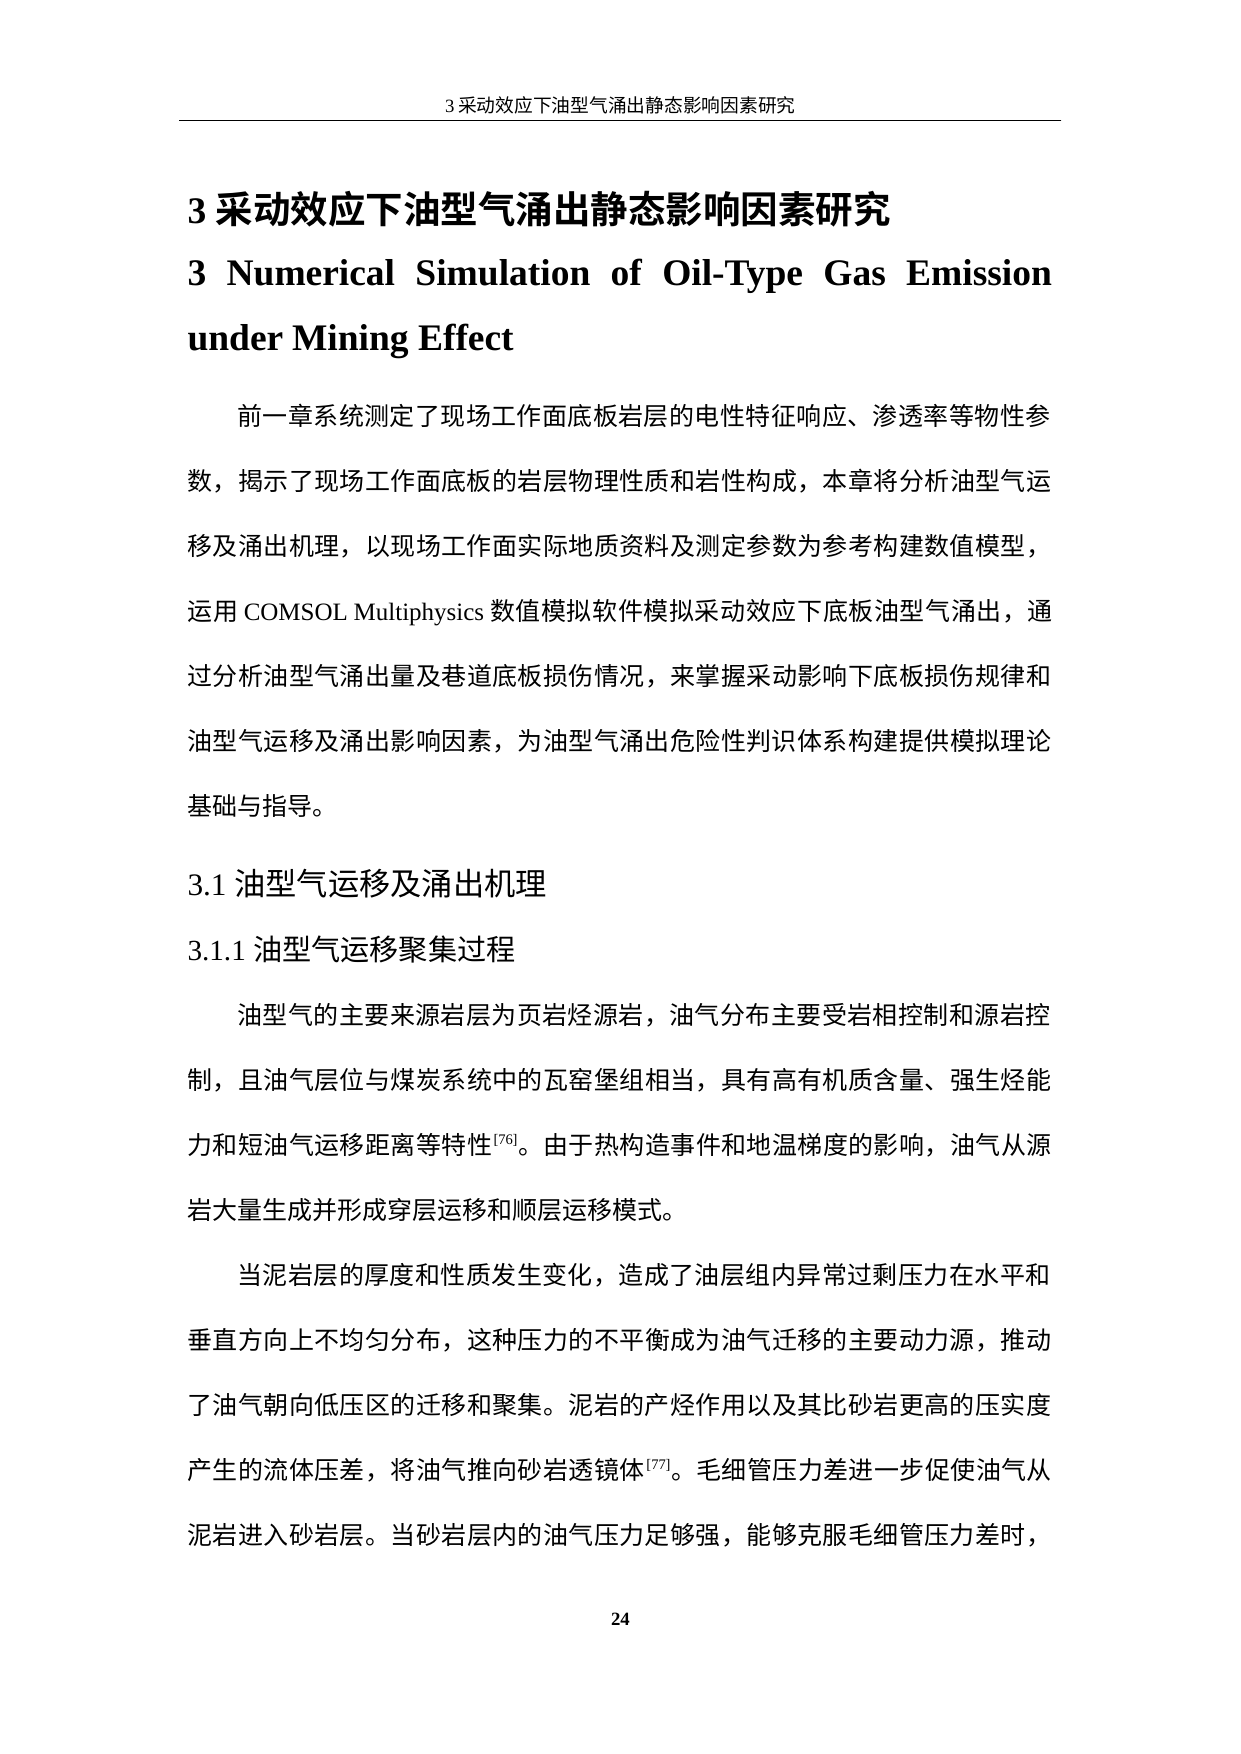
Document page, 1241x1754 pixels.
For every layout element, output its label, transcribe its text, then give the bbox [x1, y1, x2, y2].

subtitle 采动效应下油型气涌出静态影响因素研究 [187, 174, 1053, 239]
list 油型气运移聚集过程 [187, 927, 1053, 969]
text 油型气的主要来源岩层为页岩烃源岩，油气分布主要受岩相控制和源岩控制，且油气层位与煤炭系统中的瓦窑堡组相当，具有高有机质含量、强生烃能力和短油气运移距离等特性[76]。由于热构造事件和地温梯度的影响，油气从源岩大量生成并形成穿层运移和顺层运移模式。 [187, 981, 1053, 1241]
text 前一章系统测定了现场工作面底板岩层的电性特征响应、渗透率等物性参数，揭示了现场工作面底板的岩层物理性质和岩性构成，本章将分析油型气运移及涌出机理，以现场工作面实际地质资料及测定参数为参考构建数值模型，运用COMSOL Multiphysics数值模拟软件模拟采动效应下底板油型气涌出，通过分析油型气涌出量及巷道底板损伤情况，来掌握采动影响下底板损伤规律和油型气运移及涌出影响因素，为油型气涌出危险性判识体系构建提供模拟理论基础与指导。 [187, 382, 1053, 837]
list 油型气运移及涌出机理 [187, 849, 1053, 914]
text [187, 1241, 1053, 1566]
text 3 Numerical Simulation of Oil-Type Gas Emission under Mining Effect [187, 239, 1053, 369]
